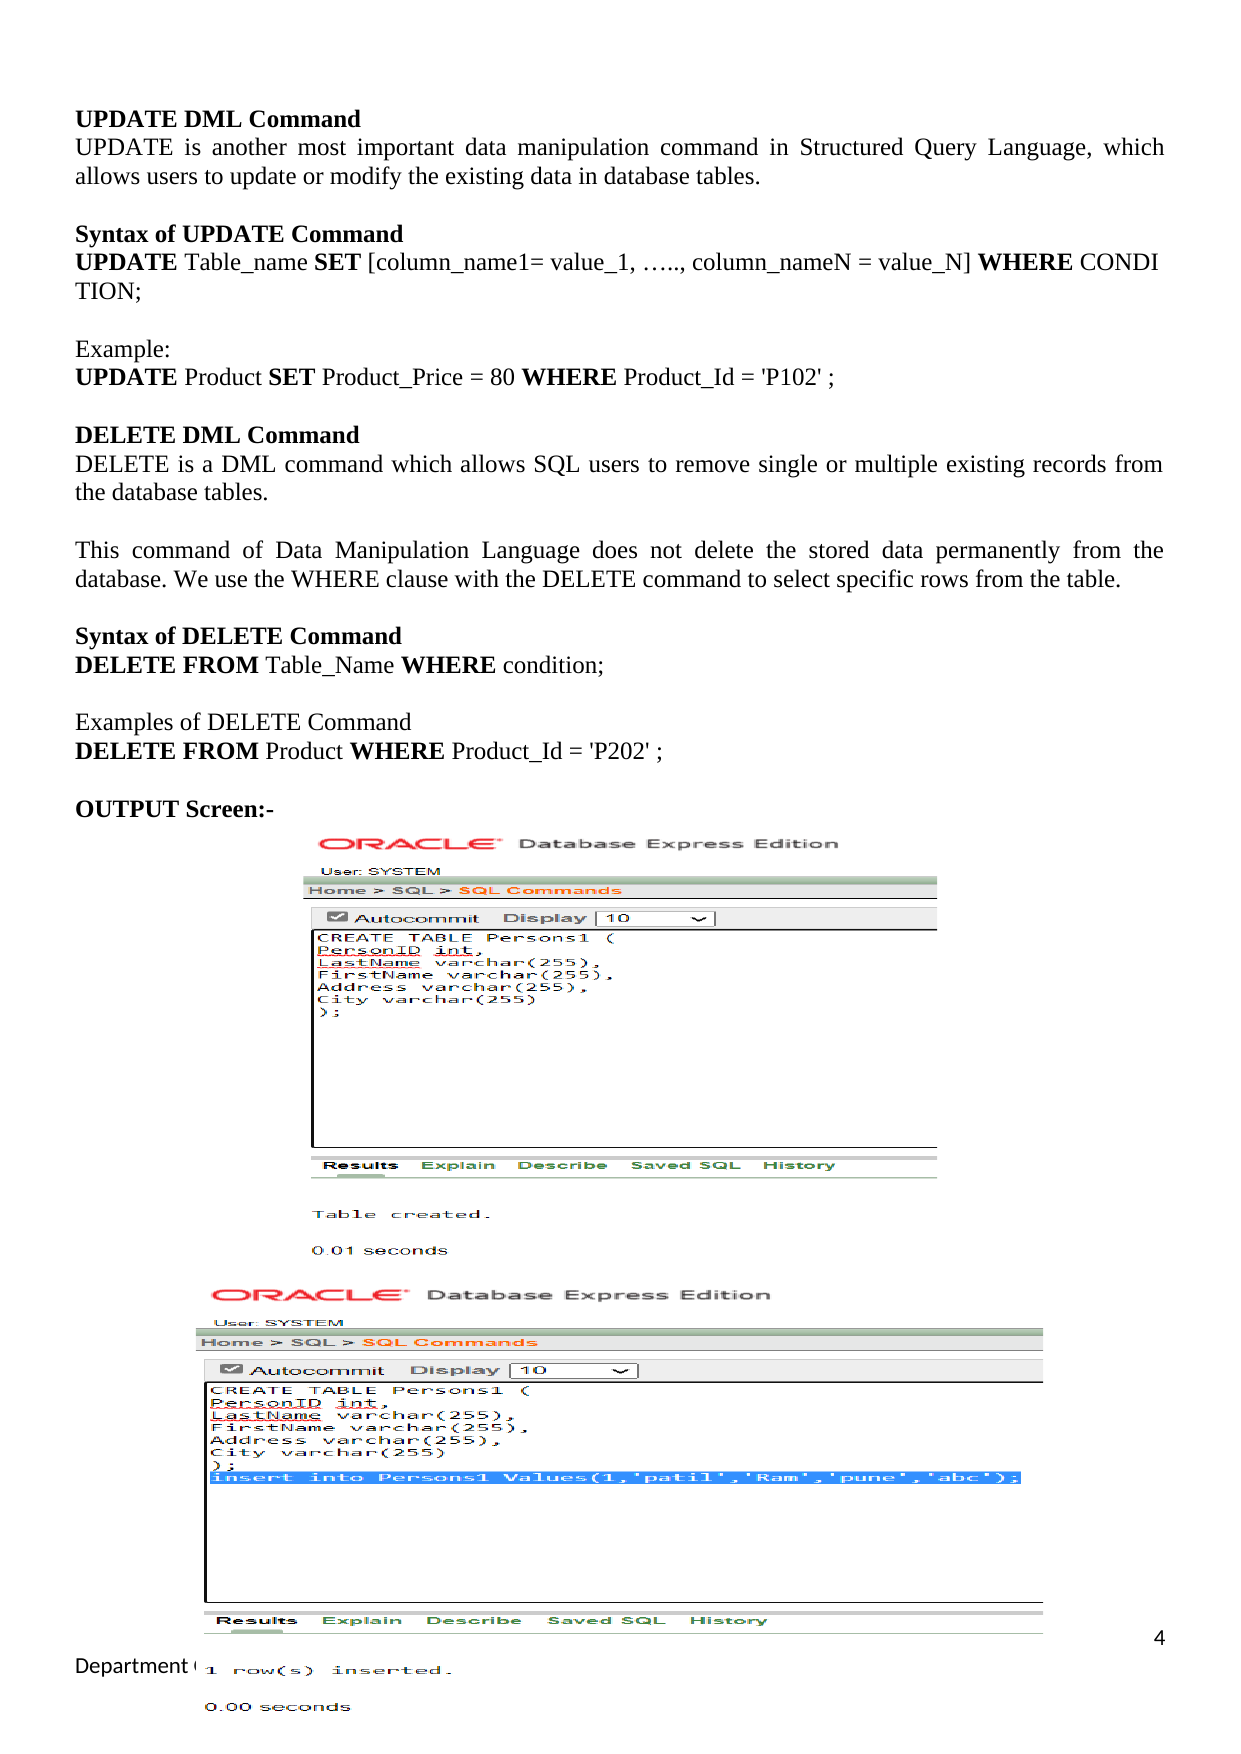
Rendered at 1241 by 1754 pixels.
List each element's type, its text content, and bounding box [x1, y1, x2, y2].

text OUTPUT Screen:- [75, 794, 1165, 822]
text This command of Data Manipulation Language does not delete the stored data permanently from the database. We use the WHERE clause with the DELETE command to select specific rows from the table. [75, 535, 1165, 592]
text UPDATE is another most important data manipulation command in Structured Query Language, which allows users to update or modify the existing data in database tables. [75, 132, 1165, 190]
text Syntax of DELETE Command [75, 621, 1165, 650]
picture [303, 831, 938, 1267]
picture [195, 1283, 1044, 1727]
text Syntax of UPDATE Command [75, 219, 1165, 247]
text UPDATE Table_name SET [column_name1= value_1, ….., column_nameN = value_N] WHERE CONDITION; [75, 247, 1165, 305]
text UPDATE Product SET Product_Price = 80 WHERE Product_Id = 'P102' ; [75, 362, 1165, 391]
text Example: [75, 334, 1165, 362]
text DELETE FROM Product WHERE Product_Id = 'P202' ; [75, 736, 1165, 765]
text DELETE is a DML command which allows SQL users to remove single or multiple existing records from the database tables. [75, 449, 1165, 506]
text Examples of DELETE Command [75, 707, 1165, 736]
subtitle UPDATE DML Command [75, 104, 1165, 132]
text DELETE FROM Table_Name WHERE condition; [75, 650, 1165, 679]
subtitle DELETE DML Command [75, 420, 1165, 449]
